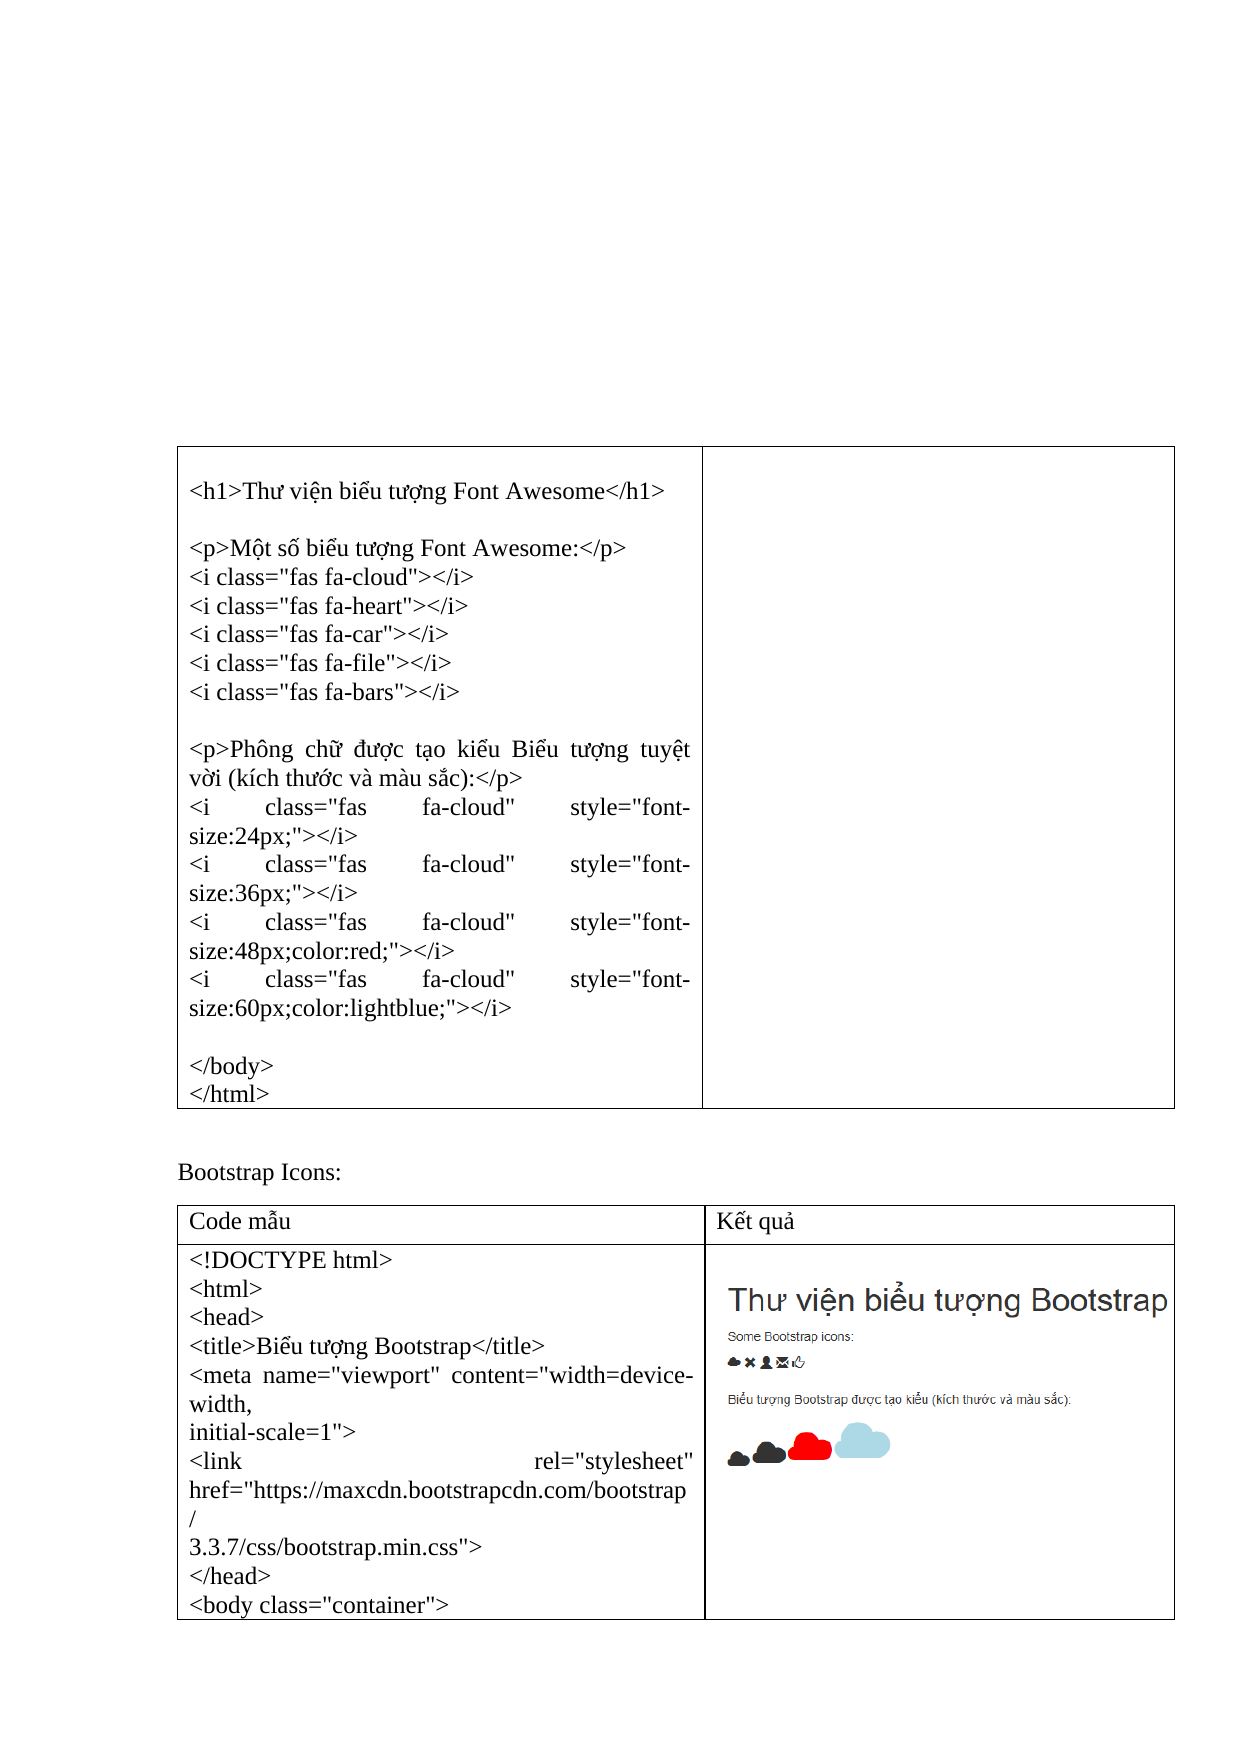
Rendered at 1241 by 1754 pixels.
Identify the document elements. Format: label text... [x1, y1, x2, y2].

text Bootstrap Icons: [177, 1157, 1152, 1186]
table_header Code mẫu [178, 1206, 704, 1244]
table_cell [178, 1245, 704, 1619]
table_cell [706, 1245, 1174, 1619]
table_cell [178, 447, 702, 1108]
table_header Kết quả [706, 1206, 1174, 1244]
picture [710, 1274, 1173, 1477]
table_cell [703, 447, 1174, 1108]
